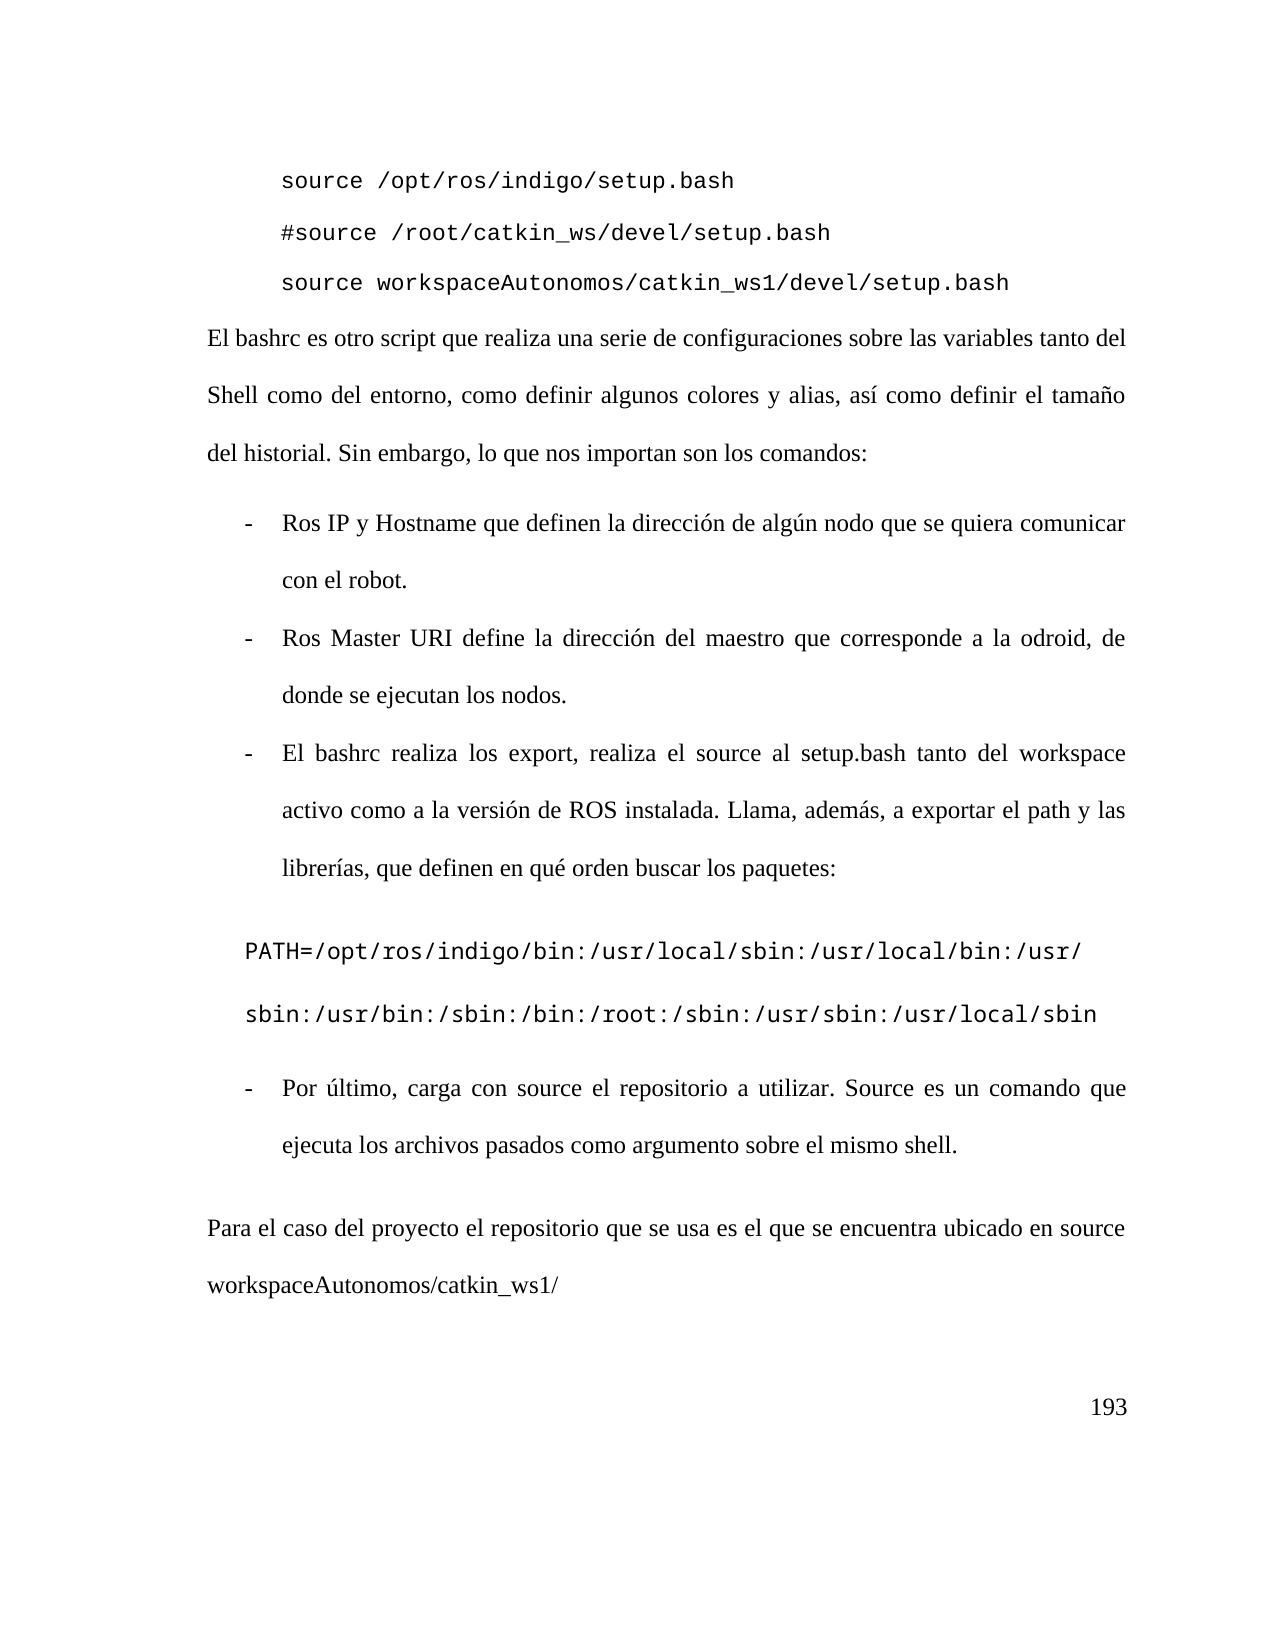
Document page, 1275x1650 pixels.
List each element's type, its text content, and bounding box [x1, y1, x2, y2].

list El bashrc realiza los export, realiza el source al setup.bash tanto del workspace activo como a la versión de ROS instalada. Llama, además, a exportar el path y las librerías, que definen en qué orden buscar los paquetes: [244, 738, 1127, 881]
text #source /root/catkin_ws/devel/setup.bash [281, 221, 1127, 247]
text source /opt/ros/indigo/setup.bash [281, 170, 1127, 196]
list Ros IP y Hostname que definen la dirección de algún nodo que se quiera comunicar con el robot. [244, 508, 1127, 594]
text Para el caso del proyecto el repositorio que se usa es el que se encuentra ubicado en source workspaceAutonomos/catkin_ws1/ [207, 1213, 1127, 1299]
list Por último, carga con source el repositorio a utilizar. Source es un comando que ejecuta los archivos pasados como argumento sobre el mismo shell. [244, 1073, 1127, 1159]
text source workspaceAutonomos/catkin_ws1/devel/setup.bash [281, 272, 1127, 298]
list Ros Master URI define la dirección del maestro que corresponde a la odroid, de donde se ejecutan los nodos. [244, 623, 1127, 709]
text El bashrc es otro script que realiza una serie de configuraciones sobre las variables tanto del Shell como del entorno, como definir algunos colores y alias, así como definir el tamaño del historial. Sin embargo, lo que nos importan son los comandos: [207, 323, 1127, 466]
text PATH=/opt/ros/indigo/bin:/usr/local/sbin:/usr/local/bin:/usr/sbin:/usr/bin:/sbin:/bin:/root:/sbin:/usr/sbin:/usr/local/sbin [244, 935, 1127, 1029]
